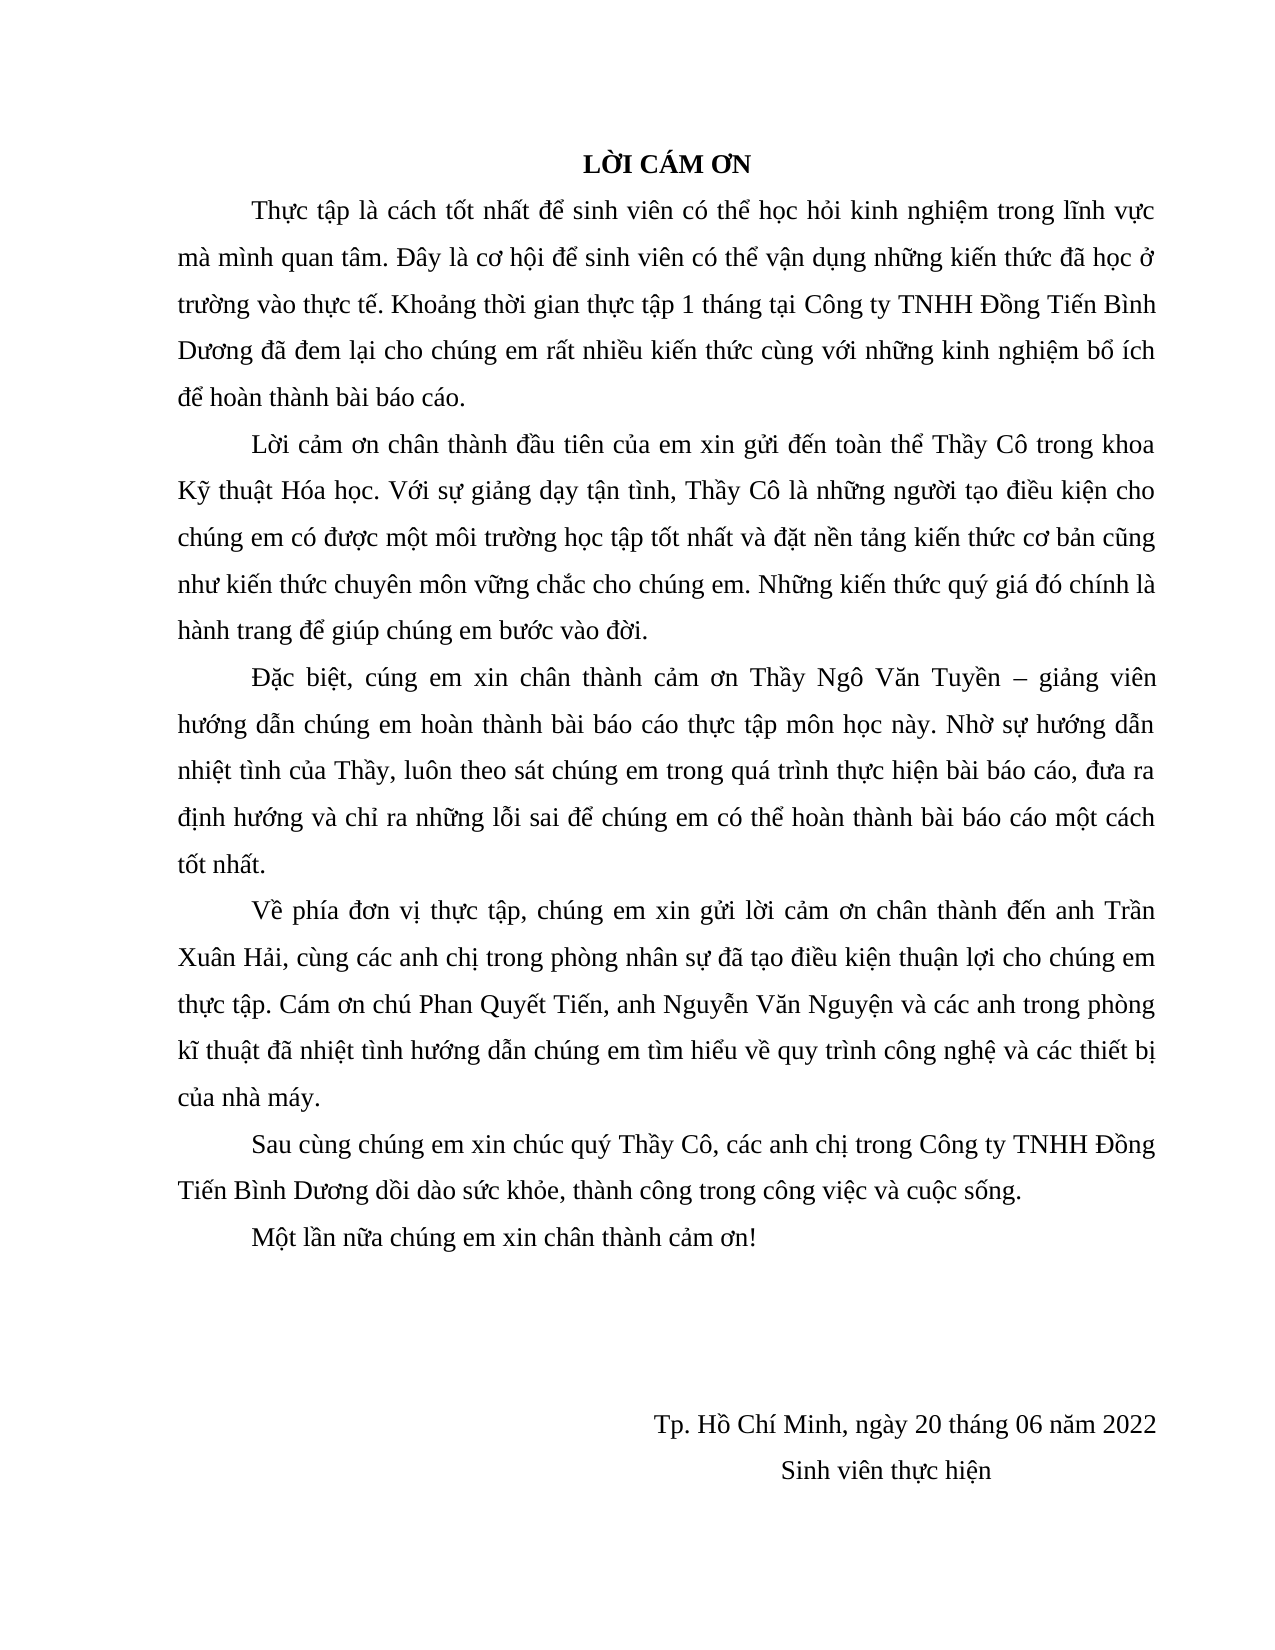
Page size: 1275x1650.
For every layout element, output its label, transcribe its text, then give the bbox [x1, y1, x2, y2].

text Tp. Hồ Chí Minh, ngày 20 tháng 06 năm 2022 [177, 1408, 1157, 1439]
text Lời cảm ơn chân thành đầu tiên của em xin gửi đến toàn thể Thầy Cô trong khoa Kỹ thuật Hóa học. Với sự giảng dạy tận tình, Thầy Cô là những người tạo điều kiện cho chúng em có được một môi trường học tập tốt nhất và đặt nền tảng kiến thức cơ bản cũng như kiến thức chuyên môn vững chắc cho chúng em. Những kiến thức quý giá đó chính là hành trang để giúp chúng em bước vào đời. [177, 428, 1157, 646]
text Sinh viên thực hiện [177, 1454, 1157, 1486]
text Đặc biệt, cúng em xin chân thành cảm ơn Thầy Ngô Văn Tuyền – giảng viên hướng dẫn chúng em hoàn thành bài báo cáo thực tập môn học này. Nhờ sự hướng dẫn nhiệt tình của Thầy, luôn theo sát chúng em trong quá trình thực hiện bài báo cáo, đưa ra định hướng và chỉ ra những lỗi sai để chúng em có thể hoàn thành bài báo cáo một cách tốt nhất. [177, 661, 1157, 879]
text Về phía đơn vị thực tập, chúng em xin gửi lời cảm ơn chân thành đến anh Trần Xuân Hải, cùng các anh chị trong phòng nhân sự đã tạo điều kiện thuận lợi cho chúng em thực tập. Cám ơn chú Phan Quyết Tiến, anh Nguyễn Văn Nguyện và các anh trong phòng kĩ thuật đã nhiệt tình hướng dẫn chúng em tìm hiểu về quy trình công nghệ và các thiết bị của nhà máy. [177, 894, 1157, 1112]
text Sau cùng chúng em xin chúc quý Thầy Cô, các anh chị trong Công ty TNHH Đồng Tiến Bình Dương dồi dào sức khỏe, thành công trong công việc và cuộc sống. [177, 1128, 1157, 1206]
text Thực tập là cách tốt nhất để sinh viên có thể học hỏi kinh nghiệm trong lĩnh vực mà mình quan tâm. Đây là cơ hội để sinh viên có thể vận dụng những kiến thức đã học ở trường vào thực tế. Khoảng thời gian thực tập 1 tháng tại Công ty TNHH Đồng Tiến Bình Dương đã đem lại cho chúng em rất nhiều kiến thức cùng với những kinh nghiệm bổ ích để hoàn thành bài báo cáo. [177, 194, 1157, 412]
text LỜI CÁM ƠN [177, 148, 1157, 179]
text Một lần nữa chúng em xin chân thành cảm ơn! [177, 1221, 1157, 1252]
